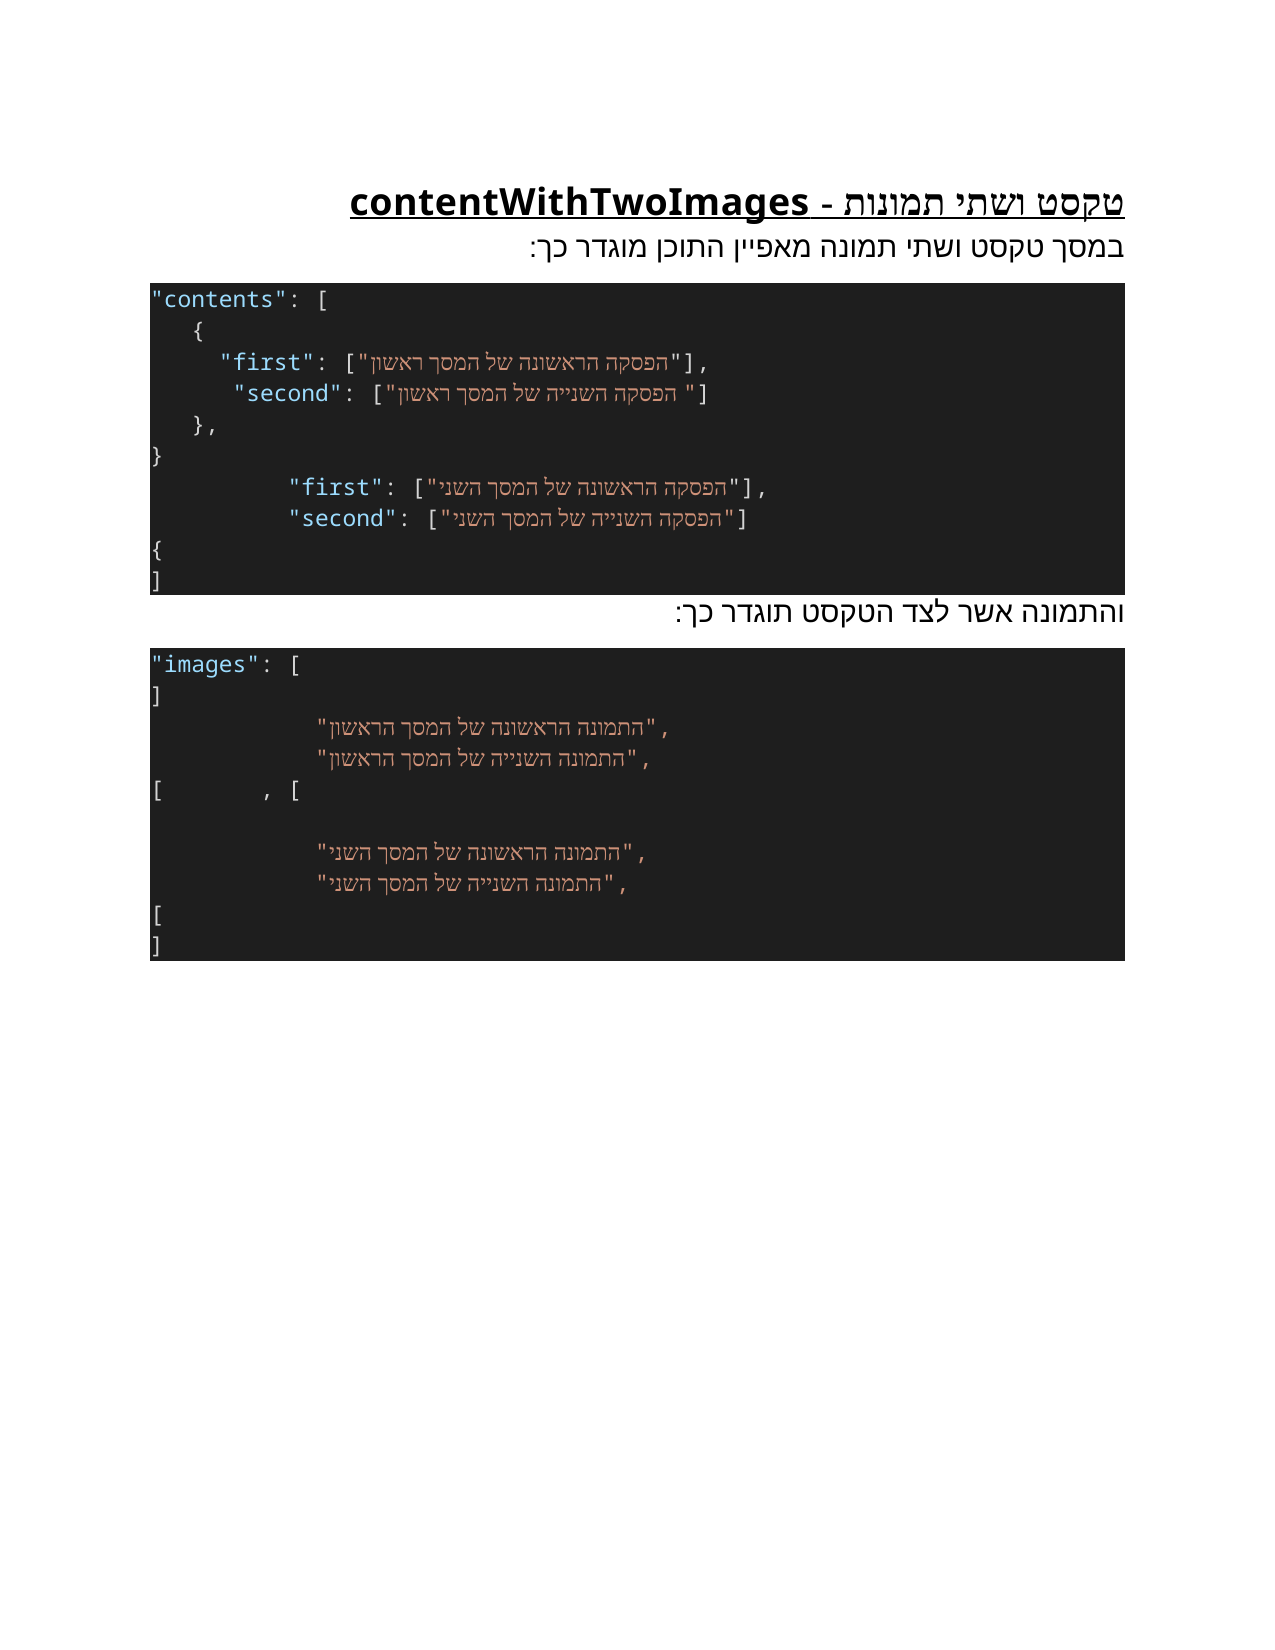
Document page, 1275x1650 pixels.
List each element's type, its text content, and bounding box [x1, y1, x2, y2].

text } [150, 439, 1125, 470]
text { [150, 314, 1125, 345]
text "התמונה הראשונה של המסך השני", [150, 836, 1125, 867]
subtitle טקסט ושתי תמונות - contentWithTwoImages [150, 175, 1125, 226]
text ] [150, 929, 1125, 961]
text "images": [ [150, 648, 1125, 679]
text "התמונה הראשונה של המסך הראשון", [150, 711, 1125, 742]
text "first": ["הפסקה הראשונה של המסך ראשון"], [150, 345, 1125, 377]
text "contents": [ [150, 283, 1125, 314]
text "second": ["הפסקה השנייה של המסך השני"] [150, 502, 1125, 533]
text }, [150, 408, 1125, 439]
text והתמונה אשר לצד הטקסט תוגדר כך: [150, 595, 1125, 629]
text ] [150, 679, 1125, 711]
text [ , [ [150, 773, 1125, 804]
text { [150, 533, 1125, 564]
text "first": ["הפסקה הראשונה של המסך השני"], [150, 470, 1125, 502]
text במסך טקסט ושתי תמונה מאפיין התוכן מוגדר כך: [150, 230, 1125, 264]
text "התמונה השנייה של המסך השני", [150, 867, 1125, 898]
text "התמונה השנייה של המסך הראשון", [150, 742, 1125, 773]
text ] [150, 564, 1125, 595]
text [ [150, 898, 1125, 929]
text "second": ["הפסקה השנייה של המסך ראשון "] [150, 377, 1125, 408]
